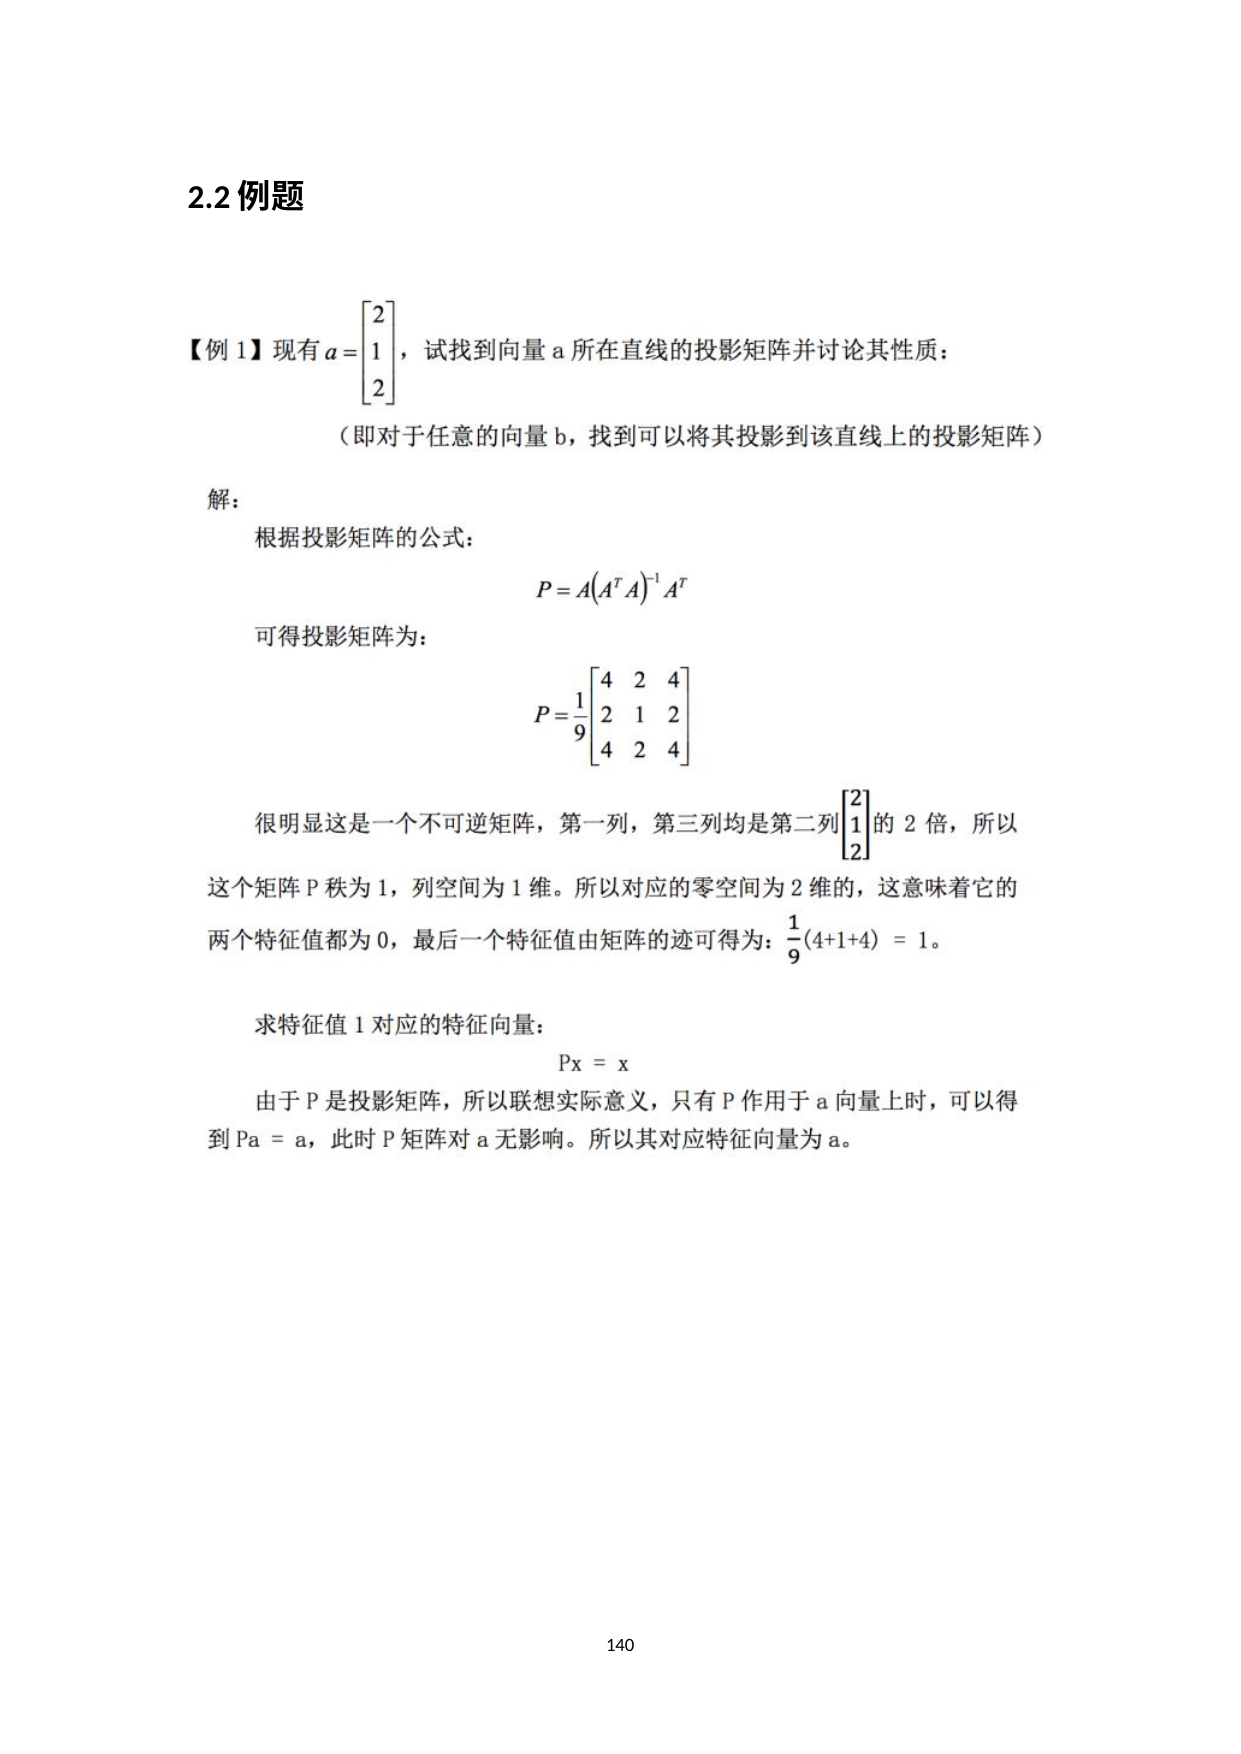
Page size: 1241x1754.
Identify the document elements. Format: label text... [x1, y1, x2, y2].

subtitle 2.2 例题 [187, 162, 1053, 227]
picture [187, 484, 1053, 1159]
picture [187, 289, 1053, 457]
